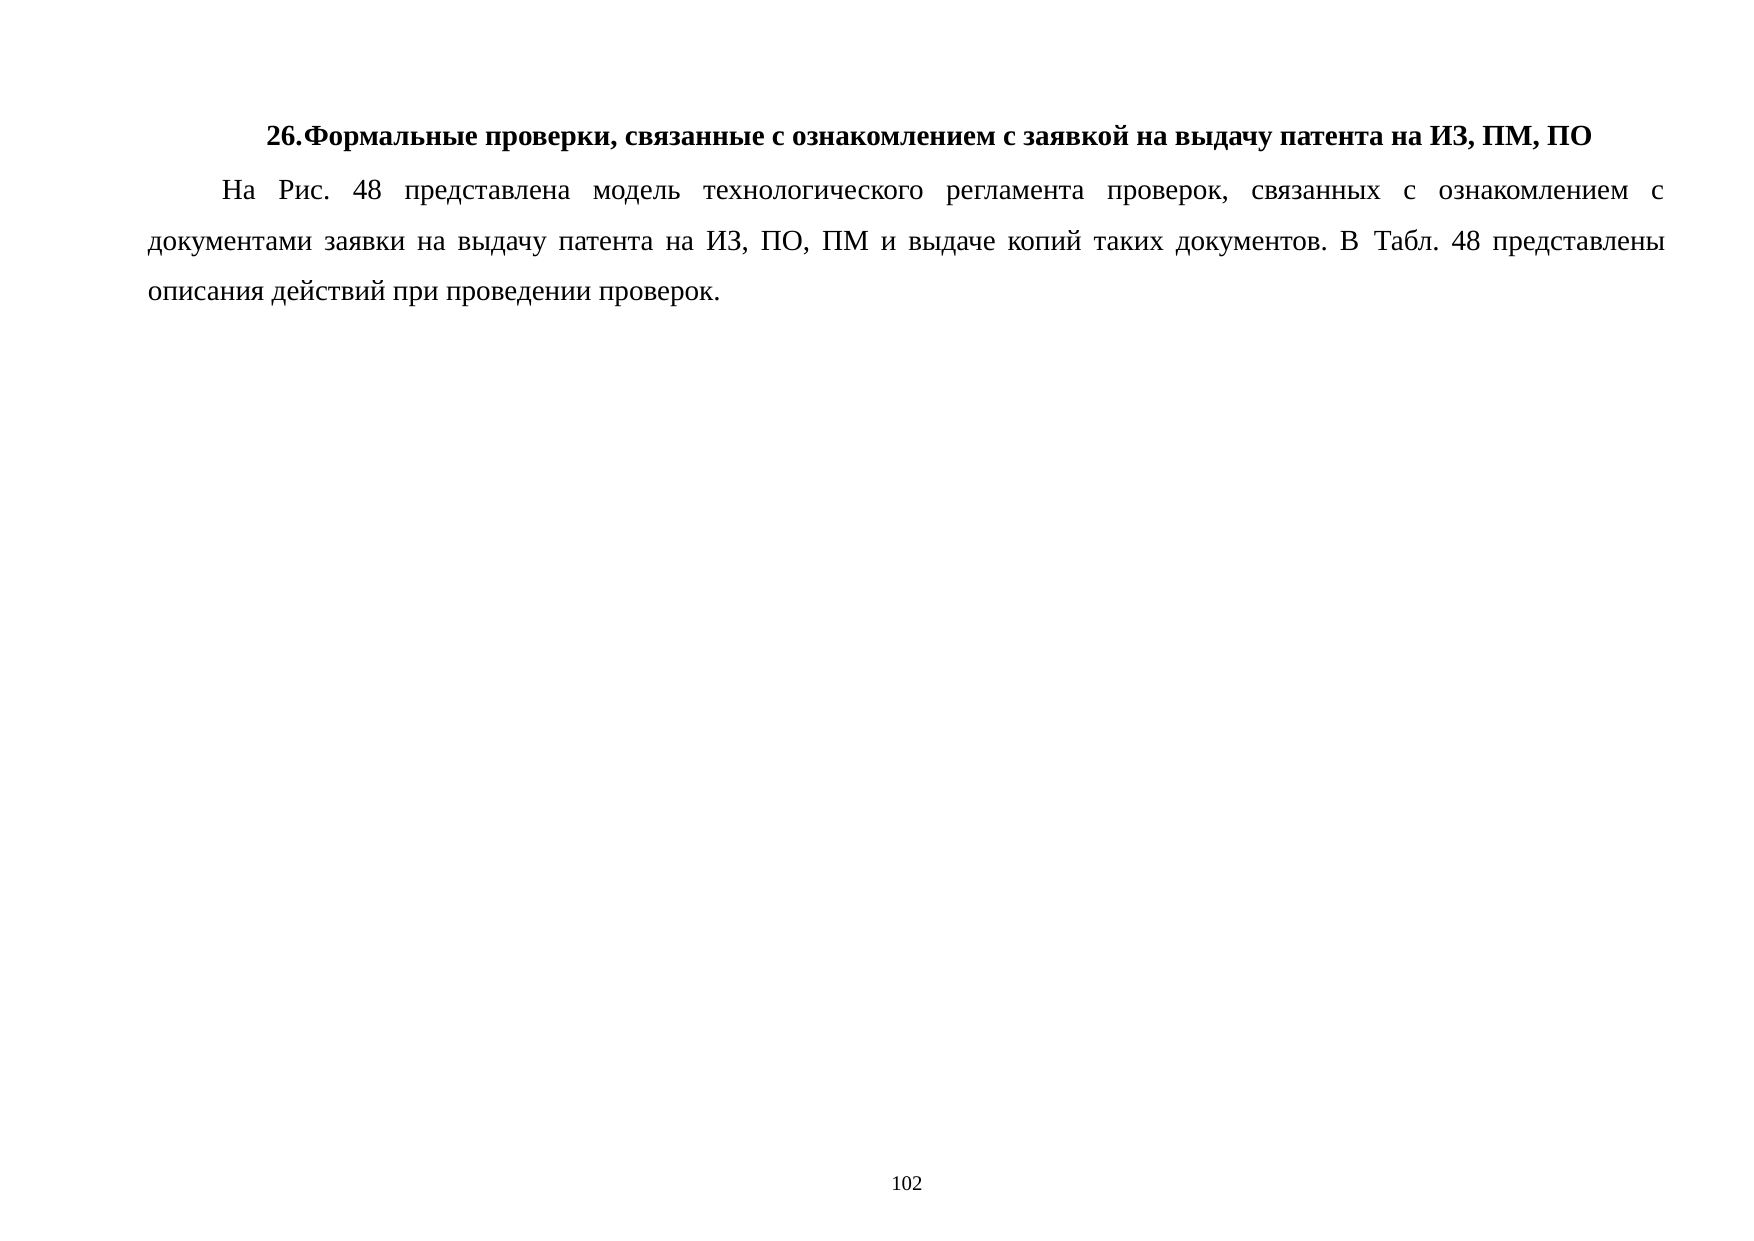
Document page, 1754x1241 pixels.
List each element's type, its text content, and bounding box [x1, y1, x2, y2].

list Формальные проверки, связанные с ознакомлением с заявкой на выдачу патента на ИЗ, ПМ, ПО [266, 118, 1665, 152]
text На Рис. 48 представлена модель технологического регламента проверок, связанных с ознакомлением с документами заявки на выдачу патента на ИЗ, ПО, ПМ и выдаче копий таких документов. В Табл. 48 представлены описания действий при проведении проверок. [148, 172, 1665, 307]
